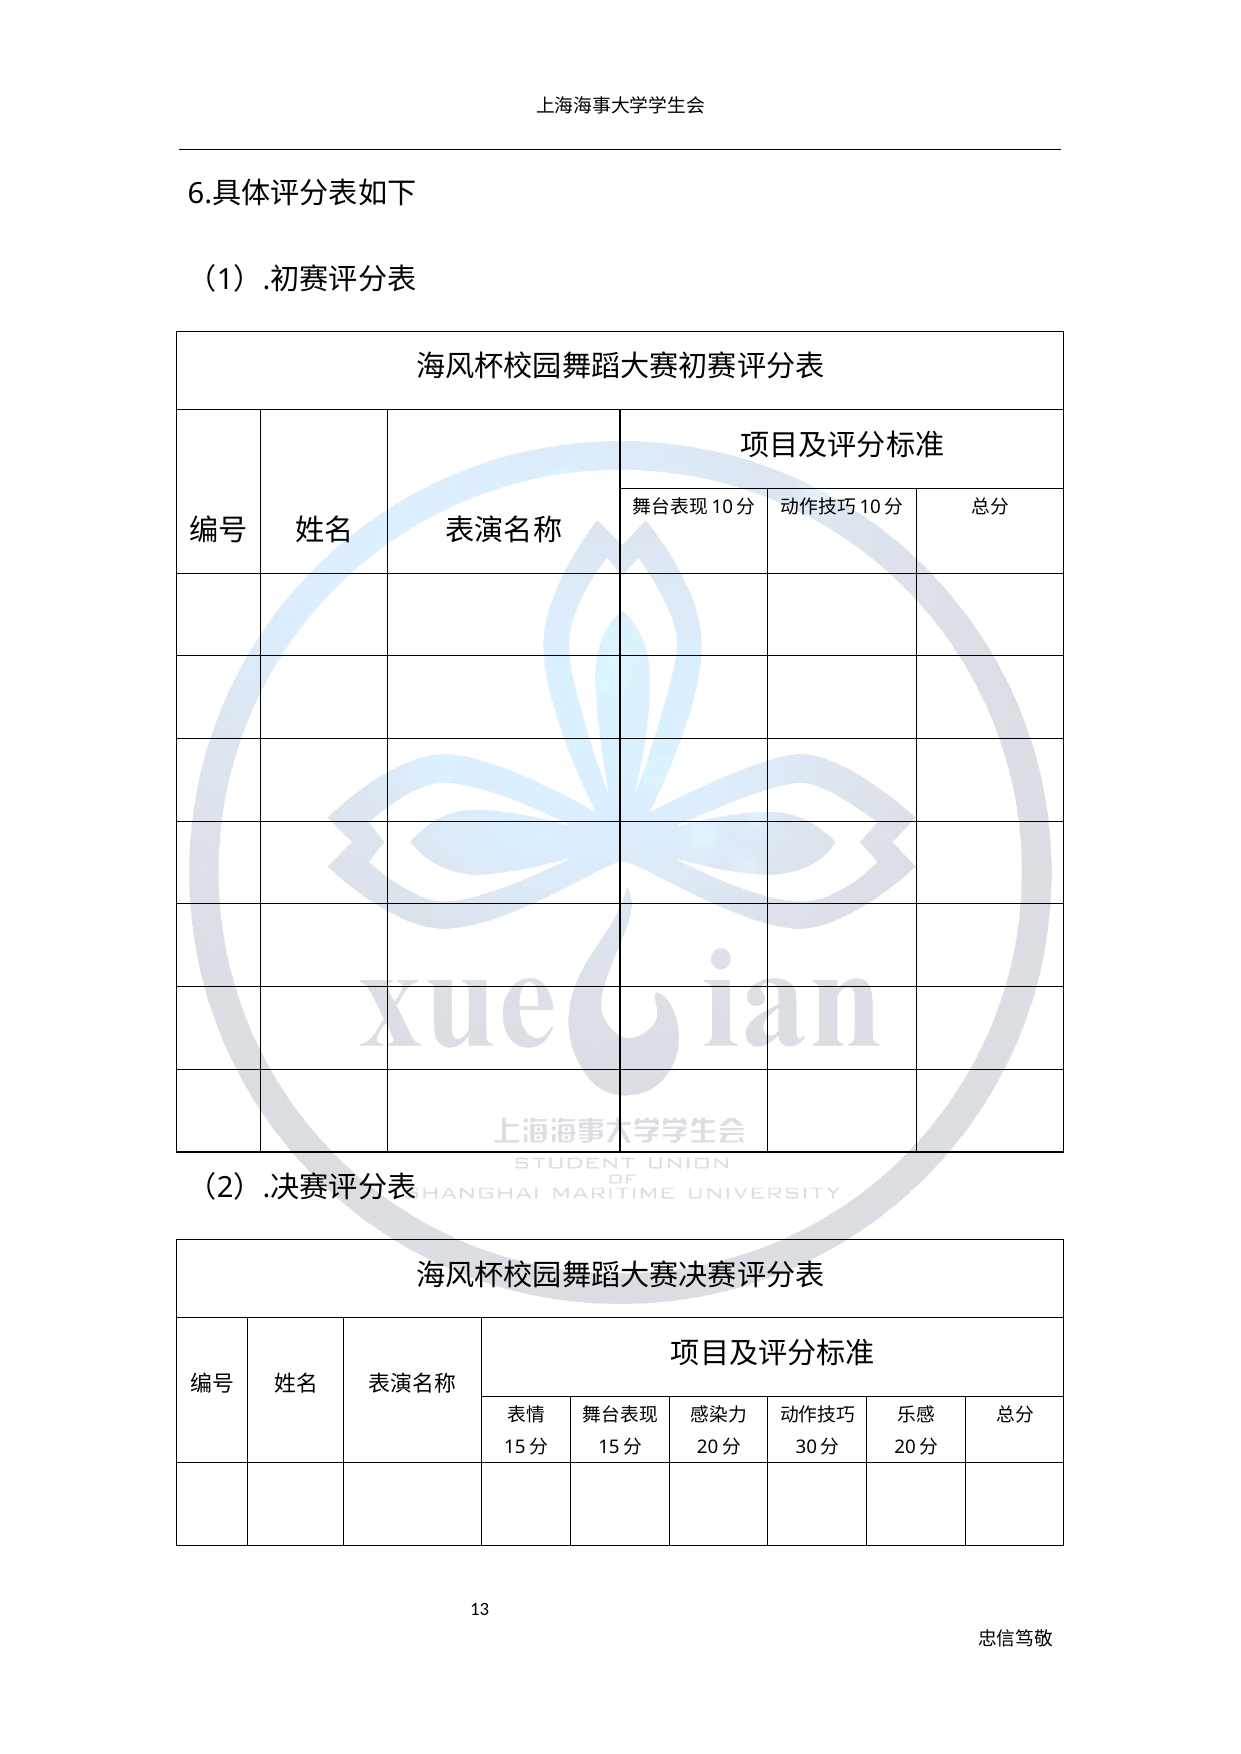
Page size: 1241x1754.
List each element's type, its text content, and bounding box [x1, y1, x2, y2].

table_cell [177, 1463, 247, 1544]
table_cell [177, 574, 260, 655]
table_cell [621, 904, 767, 986]
table_cell [177, 904, 260, 986]
table_cell 表情 15分 [482, 1397, 570, 1462]
table_cell 动作技巧10分 [768, 489, 916, 572]
table_cell 表演名称 [388, 410, 619, 572]
table_header 海风杯校园舞蹈大赛决赛评分表 [177, 1240, 1063, 1317]
table_cell 项目及评分标准 [621, 410, 1063, 488]
table_cell [917, 904, 1063, 986]
table_cell [768, 574, 916, 655]
table_cell [621, 822, 767, 903]
table_cell [621, 656, 767, 738]
table_cell [261, 739, 387, 821]
table_cell 编号 [177, 410, 260, 572]
table_header 海风杯校园舞蹈大赛初赛评分表 [177, 332, 1063, 409]
table_cell 动作技巧 30分 [768, 1397, 866, 1462]
table_cell [621, 739, 767, 821]
table_cell [388, 656, 619, 738]
list （2）.决赛评分表 [187, 1153, 1053, 1217]
table_cell 感染力 20分 [670, 1397, 767, 1462]
list （1）.初赛评分表 [187, 244, 1053, 309]
table_cell [261, 904, 387, 986]
table_cell [867, 1463, 965, 1544]
list 6.具体评分表如下 [187, 158, 1053, 223]
table_cell 舞台表现10分 [621, 489, 767, 572]
table_cell [621, 987, 767, 1069]
table_cell [177, 656, 260, 738]
table_cell 乐感 20分 [867, 1397, 965, 1462]
table_cell [388, 1070, 619, 1151]
table_cell [621, 574, 767, 655]
table_cell [768, 904, 916, 986]
table_cell 舞台表现 15分 [571, 1397, 669, 1462]
table_cell [261, 656, 387, 738]
table_cell [388, 987, 619, 1069]
table_cell [768, 987, 916, 1069]
table_cell [261, 822, 387, 903]
table_cell [571, 1463, 669, 1544]
table_cell 总分 [917, 489, 1063, 572]
table_cell [344, 1463, 481, 1544]
table_cell [768, 656, 916, 738]
table_cell [248, 1463, 343, 1544]
table_cell [768, 1070, 916, 1151]
table_cell [177, 1070, 260, 1151]
table_cell [261, 574, 387, 655]
table_cell [388, 739, 619, 821]
table_cell [388, 904, 619, 986]
table_cell [966, 1463, 1063, 1544]
table_cell [768, 1463, 866, 1544]
table_cell [917, 739, 1063, 821]
table_cell [768, 822, 916, 903]
table_cell 编号 [177, 1318, 247, 1462]
table_cell 姓名 [248, 1318, 343, 1462]
table_cell 表演名称 [344, 1318, 481, 1462]
table_cell 项目及评分标准 [482, 1318, 1063, 1396]
table_cell [917, 1070, 1063, 1151]
table_cell [177, 822, 260, 903]
table_cell [261, 987, 387, 1069]
table_cell [917, 822, 1063, 903]
table_cell [917, 656, 1063, 738]
table_cell [177, 987, 260, 1069]
table_cell [388, 822, 619, 903]
table_cell [768, 739, 916, 821]
table_cell 总分 [966, 1397, 1063, 1462]
table_cell [388, 574, 619, 655]
table_cell [177, 739, 260, 821]
table_cell [261, 1070, 387, 1151]
table_cell [621, 1070, 767, 1151]
table_cell [482, 1463, 570, 1544]
table_cell [670, 1463, 767, 1544]
table_cell 姓名 [261, 410, 387, 572]
table_cell [917, 574, 1063, 655]
table_cell [917, 987, 1063, 1069]
